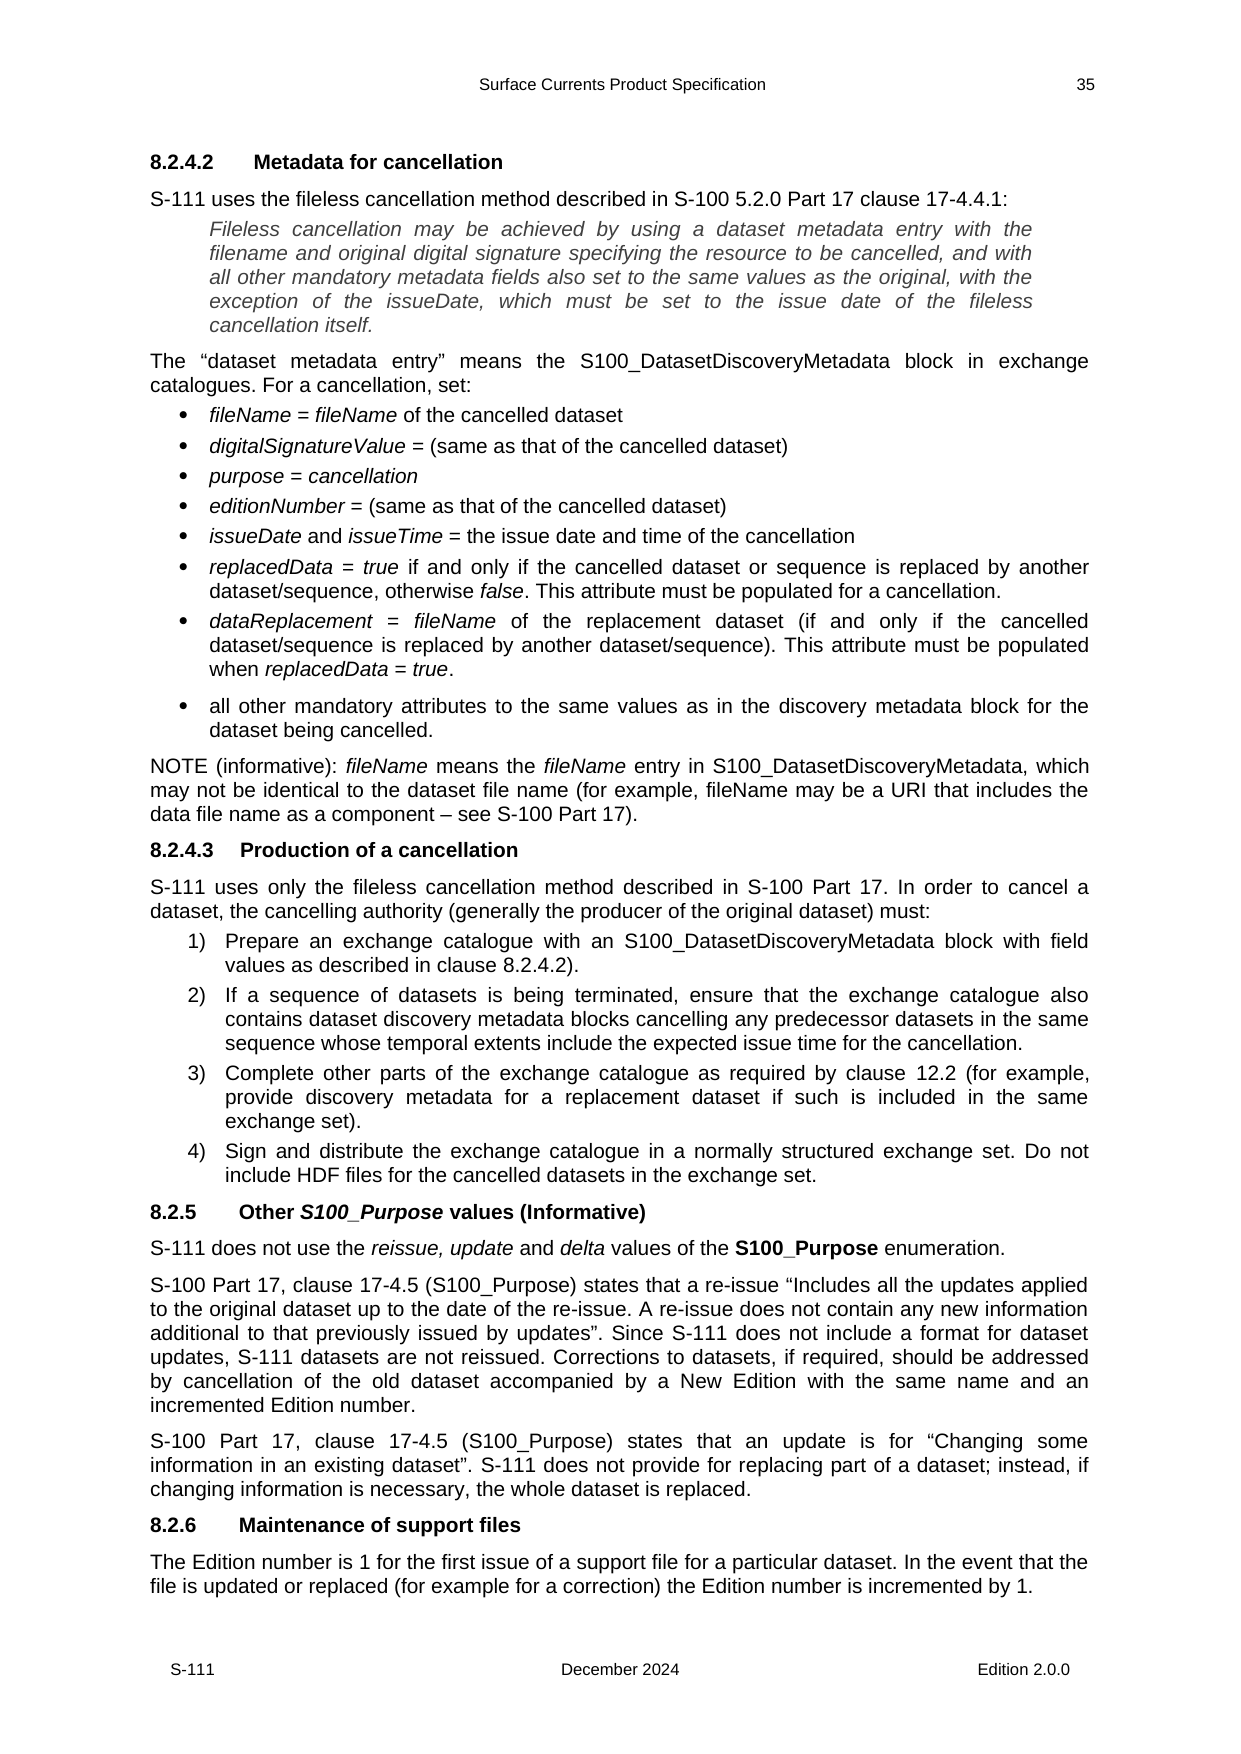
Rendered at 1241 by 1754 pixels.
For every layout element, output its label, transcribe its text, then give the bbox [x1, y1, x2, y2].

subtitle Other S100_Purpose values (Informative) [150, 1200, 1090, 1224]
text NOTE (informative): fileName means the fileName entry in S100_DatasetDiscoveryMetadata, which may not be identical to the dataset file name (for example, fileName may be a URI that includes the data file name as a component – see S-100 Part 17). [150, 754, 1090, 826]
text S-111 uses only the fileless cancellation method described in S-100 Part 17. In order to cancel a dataset, the cancelling authority (generally the producer of the original dataset) must: [150, 875, 1090, 923]
list Sign and distribute the exchange catalogue in a normally structured exchange set. Do not include HDF files for the cancelled datasets in the exchange set. [187, 1139, 1090, 1187]
list editionNumber = (same as that of the cancelled dataset) [179, 494, 1090, 518]
list purpose = cancellation [179, 464, 1090, 488]
list dataReplacement = fileName of the replacement dataset (if and only if the cancelled dataset/sequence is replaced by another dataset/sequence). This attribute must be populated when replacedData = true. [179, 609, 1090, 681]
text The Edition number is 1 for the first issue of a support file for a particular dataset. In the event that the file is updated or replaced (for example for a correction) the Edition number is incremented by 1. [150, 1550, 1090, 1598]
text S-100 Part 17, clause 17-4.5 (S100_Purpose) states that an update is for “Changing some information in an existing dataset”. S-111 does not provide for replacing part of a dataset; instead, if changing information is necessary, the whole dataset is replaced. [150, 1429, 1090, 1501]
text The “dataset metadata entry” means the S100_DatasetDiscoveryMetadata block in exchange catalogues. For a cancellation, set: [150, 349, 1090, 397]
subtitle Maintenance of support files [150, 1513, 1090, 1537]
list Complete other parts of the exchange catalogue as required by clause 12.2 (for example, provide discovery metadata for a replacement dataset if such is included in the same exchange set). [187, 1061, 1090, 1133]
list replacedData = true if and only if the cancelled dataset or sequence is replaced by another dataset/sequence, otherwise false. This attribute must be populated for a cancellation. [179, 555, 1090, 603]
text S-111 does not use the reissue, update and delta values of the S100_Purpose enumeration. [150, 1236, 1090, 1260]
list digitalSignatureValue = (same as that of the cancelled dataset) [179, 433, 1090, 457]
list Prepare an exchange catalogue with an S100_DatasetDiscoveryMetadata block with field values as described in clause 8.2.4.2). [187, 929, 1090, 977]
text S-111 uses the fileless cancellation method described in S-100 5.2.0 Part 17 clause 17-4.4.1: [150, 186, 1090, 210]
list all other mandatory attributes to the same values as in the discovery metadata block for the dataset being cancelled. [179, 693, 1090, 741]
subtitle Metadata for cancellation [150, 150, 1090, 174]
text S-100 Part 17, clause 17-4.5 (S100_Purpose) states that a re-issue “Includes all the updates applied to the original dataset up to the date of the re-issue. A re-issue does not contain any new information additional to that previously issued by updates”. Since S-111 does not include a format for dataset updates, S-111 datasets are not reissued. Corrections to datasets, if required, should be addressed by cancellation of the old dataset accompanied by a New Edition with the same name and an incremented Edition number. [150, 1273, 1090, 1416]
list If a sequence of datasets is being terminated, ensure that the exchange catalogue also contains dataset discovery metadata blocks cancelling any predecessor datasets in the same sequence whose temporal extents include the expected issue time for the cancellation. [187, 983, 1090, 1055]
list fileName = fileName of the cancelled dataset [179, 403, 1090, 427]
text Fileless cancellation may be achieved by using a dataset metadata entry with the filename and original digital signature specifying the resource to be cancelled, and with all other mandatory metadata fields also set to the same values as the original, with the exception of the issueDate, which must be set to the issue date of the fileless cancellation itself. [209, 217, 1036, 336]
list issueDate and issueTime = the issue date and time of the cancellation [179, 524, 1090, 548]
subtitle Production of a cancellation [150, 838, 1090, 862]
